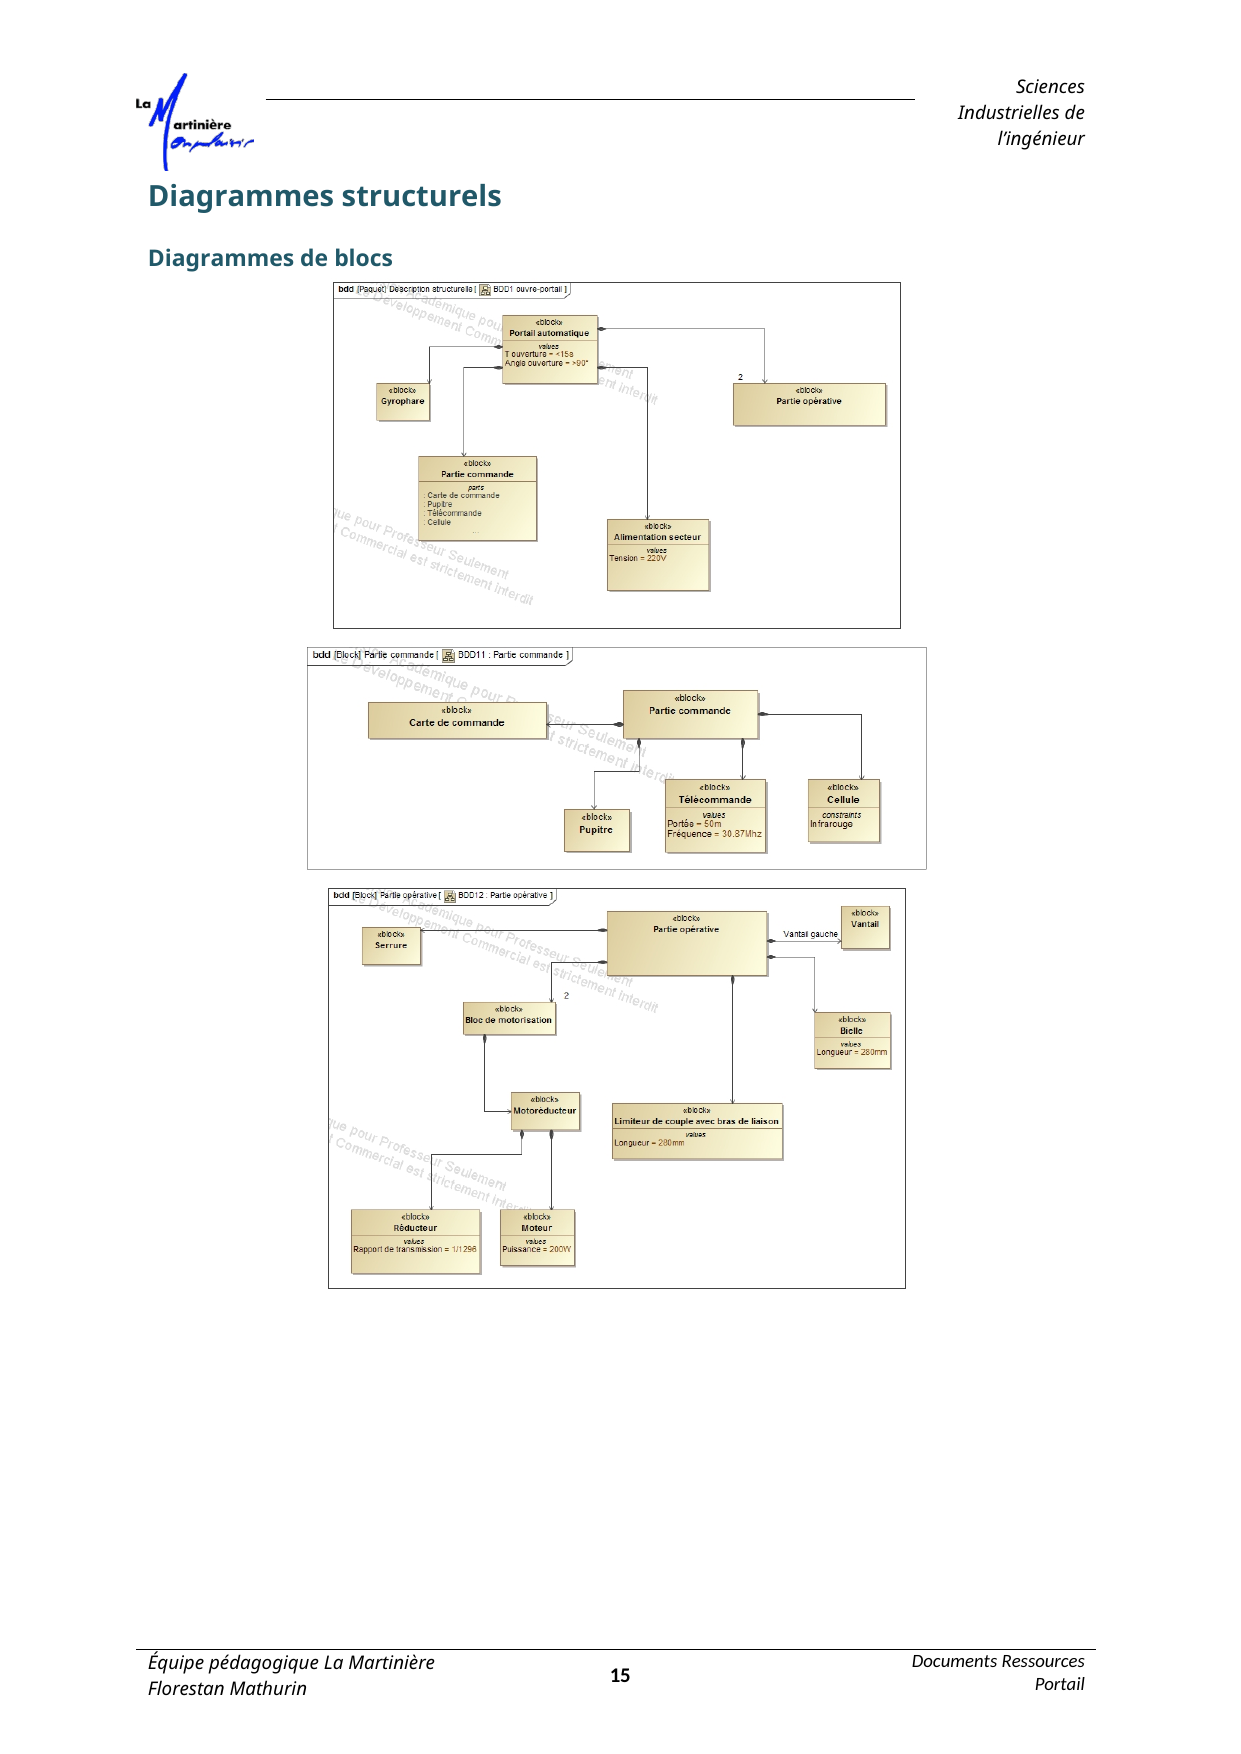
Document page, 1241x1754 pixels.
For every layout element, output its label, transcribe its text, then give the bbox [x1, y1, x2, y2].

subtitle Diagrammes structurels [148, 176, 1093, 215]
subtitle Diagrammes de blocs [148, 242, 1093, 273]
picture [330, 278, 911, 639]
picture [136, 73, 254, 171]
picture [324, 884, 916, 1299]
picture [302, 642, 938, 881]
